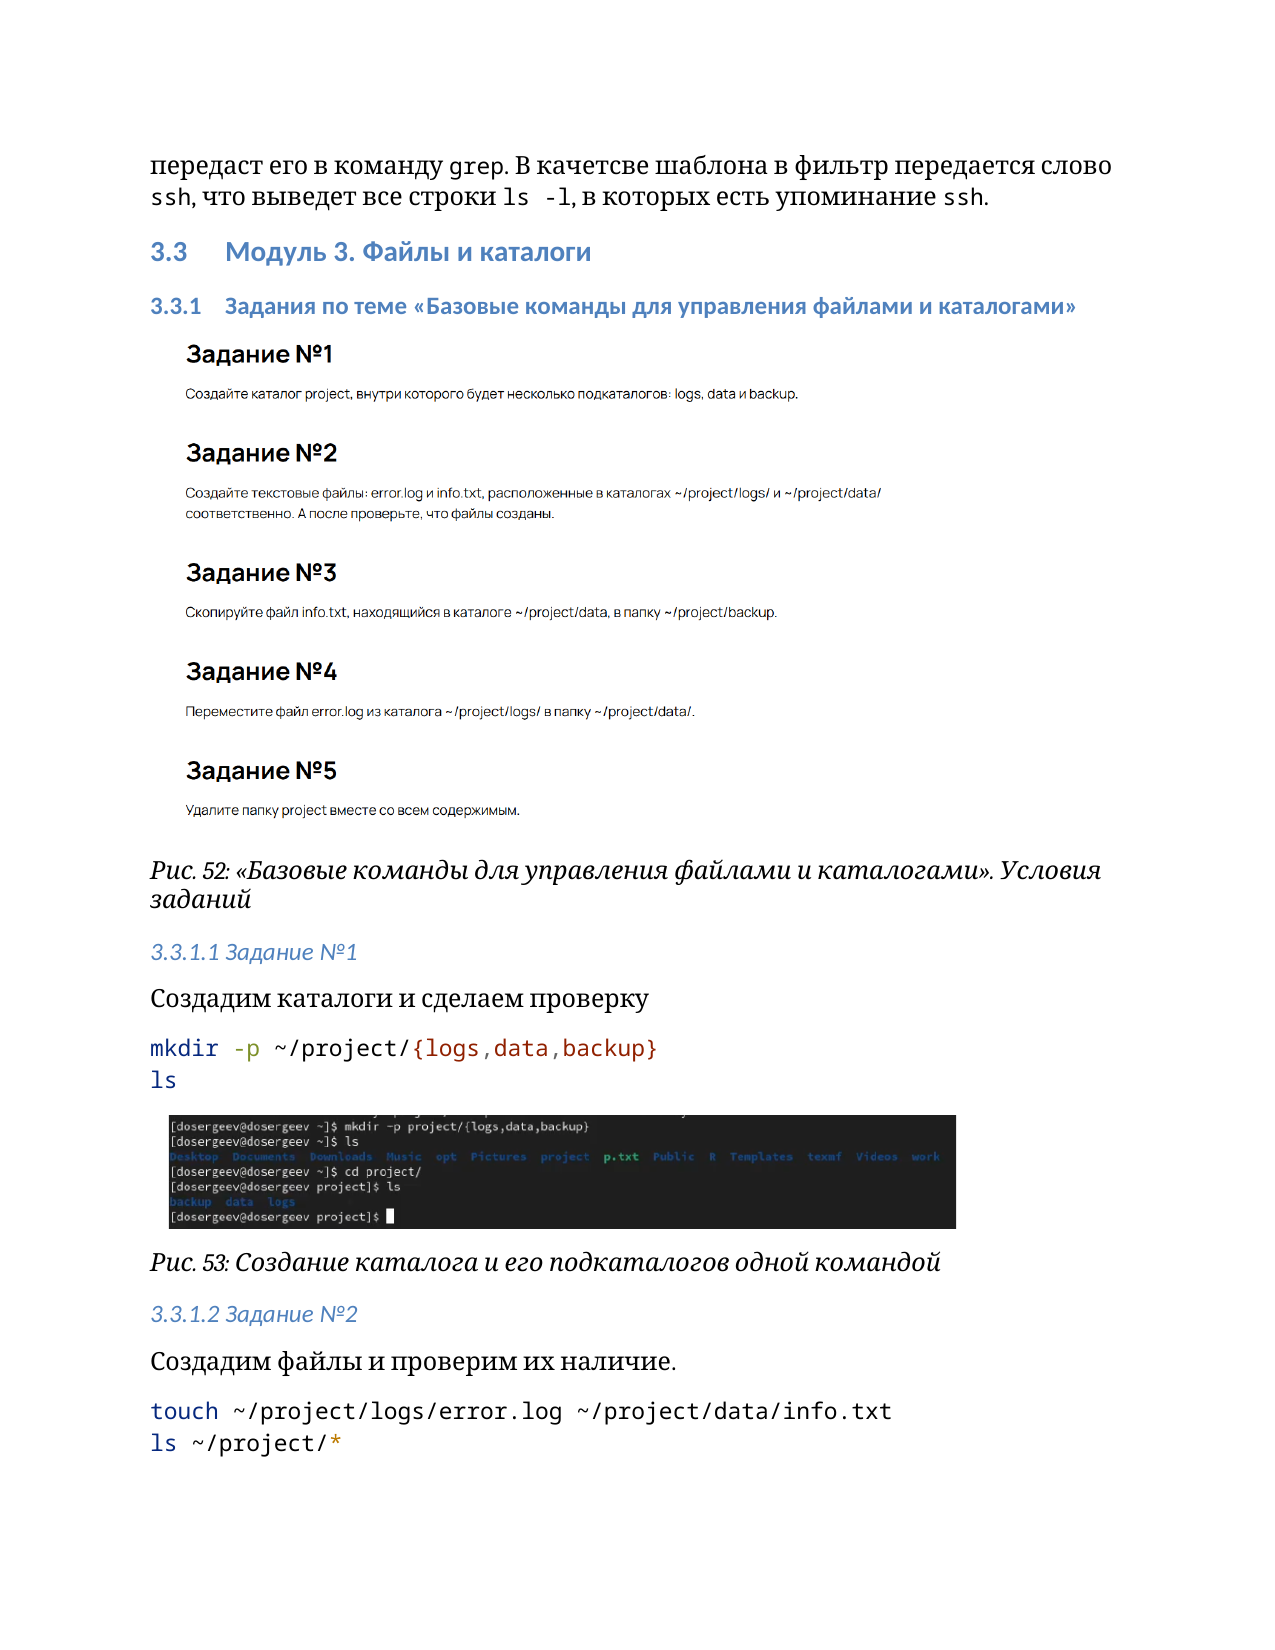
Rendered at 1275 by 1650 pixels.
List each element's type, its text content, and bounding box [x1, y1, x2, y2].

subtitle 3.3 Модуль 3. Файлы и каталоги [150, 233, 1125, 269]
subtitle 3.3.1 Задания по теме «Базовые команды для управления файлами и каталогами» [150, 290, 1125, 320]
picture [168, 1115, 957, 1229]
text Рис. 53: Создание каталога и его подкаталогов одной командой [150, 1249, 1125, 1278]
text Создадим каталоги и сделаем проверку [150, 985, 1125, 1014]
subtitle 3.3.1.1 Задание №1 [150, 936, 1125, 966]
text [150, 150, 1125, 212]
text mkdir -p ~/project/{logs,data,backup} ls [150, 1032, 1125, 1095]
picture [168, 320, 957, 837]
text touch ~/project/logs/error.log ~/project/data/info.txt ls ~/project/* [150, 1395, 1125, 1458]
subtitle 3.3.1.2 Задание №2 [150, 1298, 1125, 1329]
text Создадим файлы и проверим их наличие. [150, 1348, 1125, 1377]
text Рис. 52: «Базовые команды для управления файлами и каталогами». Условия заданий [150, 857, 1125, 915]
